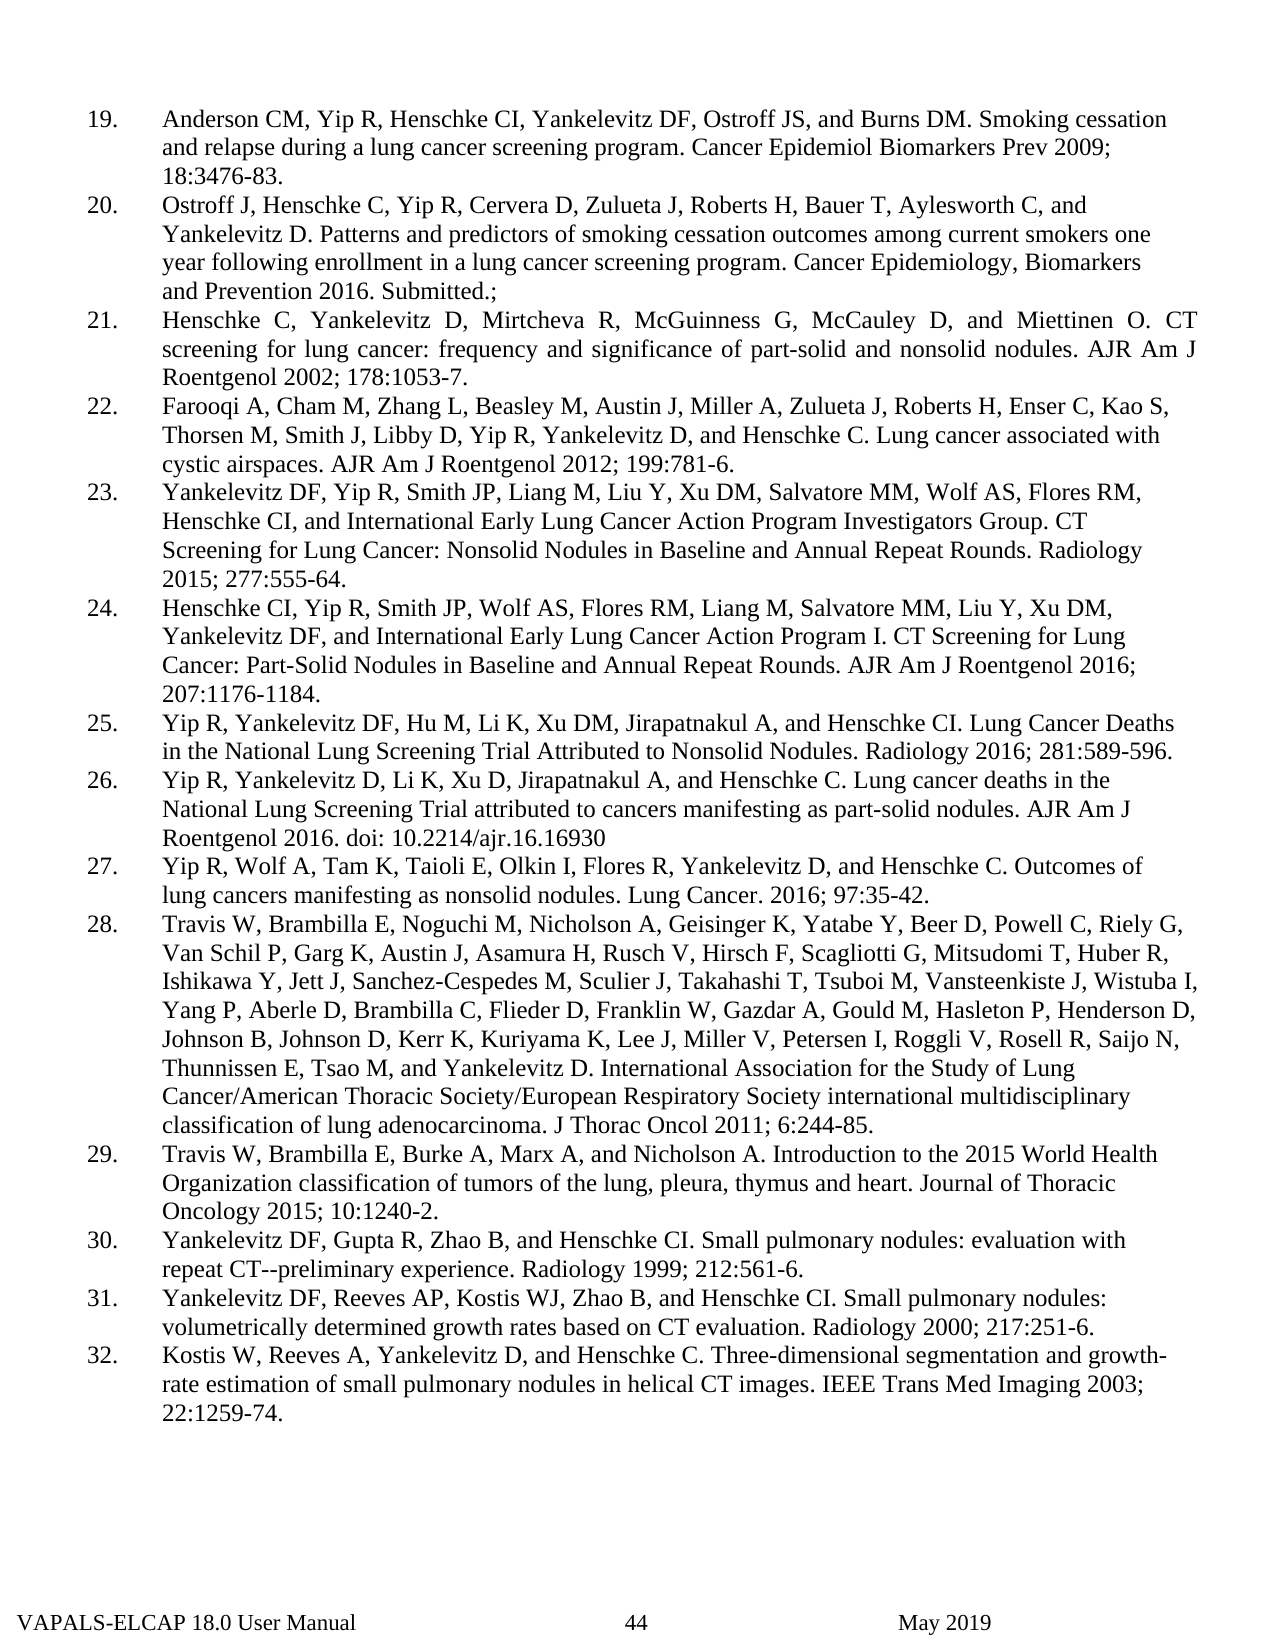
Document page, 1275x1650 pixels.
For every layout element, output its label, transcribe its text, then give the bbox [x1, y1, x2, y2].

list Yankelevitz DF, Gupta R, Zhao B, and Henschke CI. Small pulmonary nodules: evaluation with repeat CT--preliminary experience. Radiology 1999; 212:561-6. [87, 1225, 1169, 1283]
list Travis W, Brambilla E, Burke A, Marx A, and Nicholson A. Introduction to the 2015 World Health Organization classification of tumors of the lung, pleura, thymus and heart. Journal of Thoracic Oncology 2015; 10:1240-2. [87, 1139, 1187, 1225]
list Henschke C, Yankelevitz D, Mirtcheva R, McGuinness G, McCauley D, and Miettinen O. CT screening for lung cancer: frequency and significance of part-solid and nonsolid nodules. AJR Am J Roentgenol 2002; 178:1053-7. [87, 305, 1197, 391]
list Yip R, Wolf A, Tam K, Taioli E, Olkin I, Flores R, Yankelevitz D, and Henschke C. Outcomes of lung cancers manifesting as nonsolid nodules. Lung Cancer. 2016; 97:35-42. [87, 851, 1158, 909]
list Travis W, Brambilla E, Noguchi M, Nicholson A, Geisinger K, Yatabe Y, Beer D, Powell C, Riely G, Van Schil P, Garg K, Austin J, Asamura H, Rusch V, Hirsch F, Scagliotti G, Mitsudomi T, Huber R, Ishikawa Y, Jett J, Sanchez-Cespedes M, Sculier J, Takahashi T, Tsuboi M, Vansteenkiste J, Wistuba I, Yang P, Aberle D, Brambilla C, Flieder D, Franklin W, Gazdar A, Gould M, Hasleton P, Henderson D, Johnson B, Johnson D, Kerr K, Kuriyama K, Lee J, Miller V, Petersen I, Roggli V, Rosell R, Saijo N, Thunnissen E, Tsao M, and Yankelevitz D. International Association for the Study of Lung Cancer/American Thoracic Society/European Respiratory Society international multidisciplinary classification of lung adenocarcinoma. J Thorac Oncol 2011; 6:244-85. [87, 909, 1200, 1139]
list Yip R, Yankelevitz D, Li K, Xu D, Jirapatnakul A, and Henschke C. Lung cancer deaths in the National Lung Screening Trial attributed to cancers manifesting as part-solid nodules. AJR Am J Roentgenol 2016. doi: 10.2214/ajr.16.16930 [87, 765, 1167, 851]
list Yankelevitz DF, Reeves AP, Kostis WJ, Zhao B, and Henschke CI. Small pulmonary nodules: volumetrically determined growth rates based on CT evaluation. Radiology 2000; 217:251-6. [87, 1283, 1164, 1340]
list Kostis W, Reeves A, Yankelevitz D, and Henschke C. Three-dimensional segmentation and growth-rate estimation of small pulmonary nodules in helical CT images. IEEE Trans Med Imaging 2003; 22:1259-74. [87, 1340, 1175, 1427]
list Yip R, Yankelevitz DF, Hu M, Li K, Xu DM, Jirapatnakul A, and Henschke CI. Lung Cancer Deaths in the National Lung Screening Trial Attributed to Nonsolid Nodules. Radiology 2016; 281:589-596. [87, 708, 1193, 765]
list Yankelevitz DF, Yip R, Smith JP, Liang M, Liu Y, Xu DM, Salvatore MM, Wolf AS, Flores RM, Henschke CI, and International Early Lung Cancer Action Program Investigators Group. CT Screening for Lung Cancer: Nonsolid Nodules in Baseline and Annual Repeat Rounds. Radiology 2015; 277:555-64. [87, 477, 1193, 592]
list Anderson CM, Yip R, Henschke CI, Yankelevitz DF, Ostroff JS, and Burns DM. Smoking cessation and relapse during a lung cancer screening program. Cancer Epidemiol Biomarkers Prev 2009; 18:3476-83. [87, 104, 1187, 190]
list Henschke CI, Yip R, Smith JP, Wolf AS, Flores RM, Liang M, Salvatore MM, Liu Y, Xu DM, Yankelevitz DF, and International Early Lung Cancer Action Program I. CT Screening for Lung Cancer: Part-Solid Nodules in Baseline and Annual Repeat Rounds. AJR Am J Roentgenol 2016; 207:1176-1184. [87, 593, 1178, 708]
list Farooqi A, Cham M, Zhang L, Beasley M, Austin J, Miller A, Zulueta J, Roberts H, Enser C, Kao S, Thorsen M, Smith J, Libby D, Yip R, Yankelevitz D, and Henschke C. Lung cancer associated with cystic airspaces. AJR Am J Roentgenol 2012; 199:781-6. [87, 391, 1188, 477]
list Ostroff J, Henschke C, Yip R, Cervera D, Zulueta J, Roberts H, Bauer T, Aylesworth C, and Yankelevitz D. Patterns and predictors of smoking cessation outcomes among current smokers one year following enrollment in a lung cancer screening program. Cancer Epidemiology, Biomarkers and Prevention 2016. Submitted.; [87, 190, 1180, 305]
